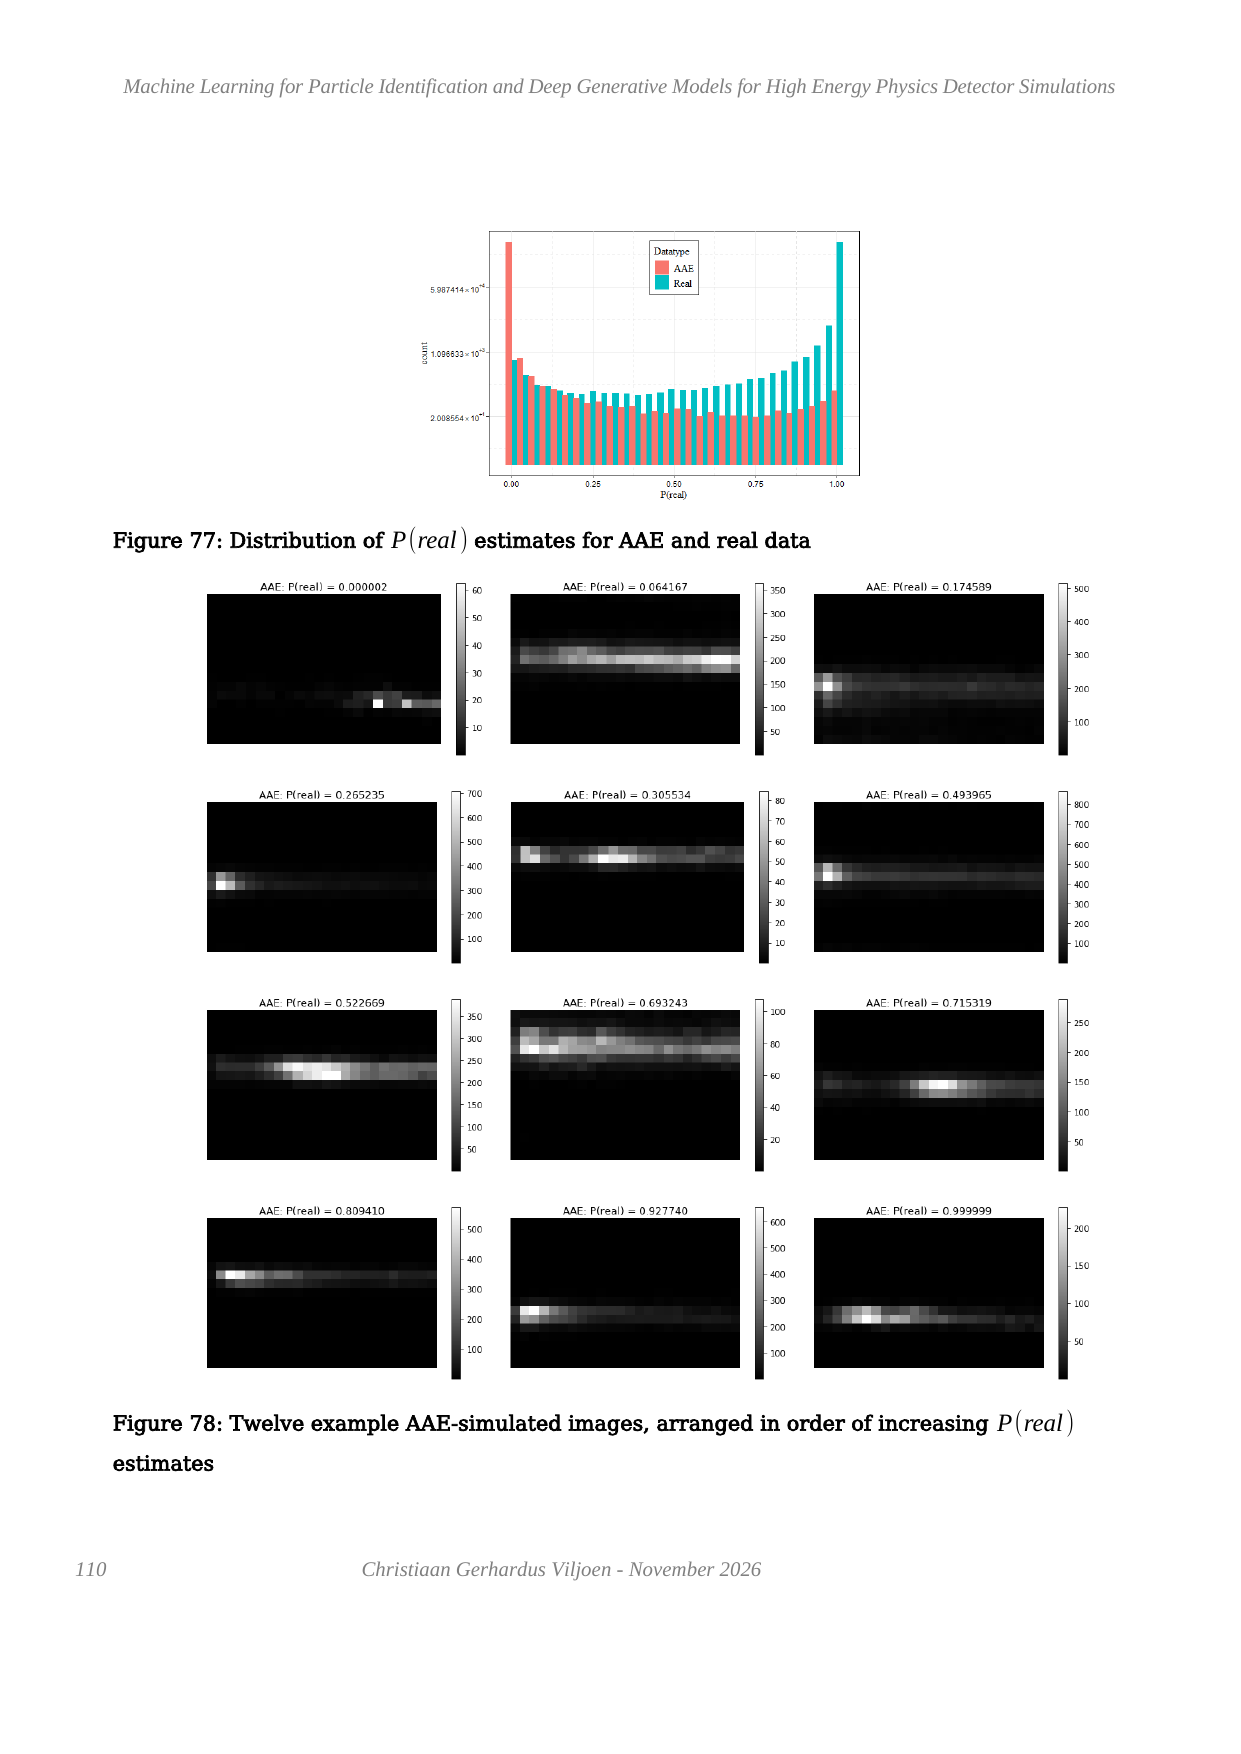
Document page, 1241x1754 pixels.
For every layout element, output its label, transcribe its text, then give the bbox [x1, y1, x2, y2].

picture [414, 226, 864, 504]
picture [183, 575, 1095, 763]
picture [183, 991, 1095, 1179]
text Figure 78: Twelve example AAE-simulated images, arranged in order of increasing estimates [112, 1407, 1165, 1475]
picture [183, 783, 1095, 971]
text Figure 77: Distribution of estimates for AAE and real data [112, 524, 1165, 554]
picture [183, 1199, 1095, 1387]
